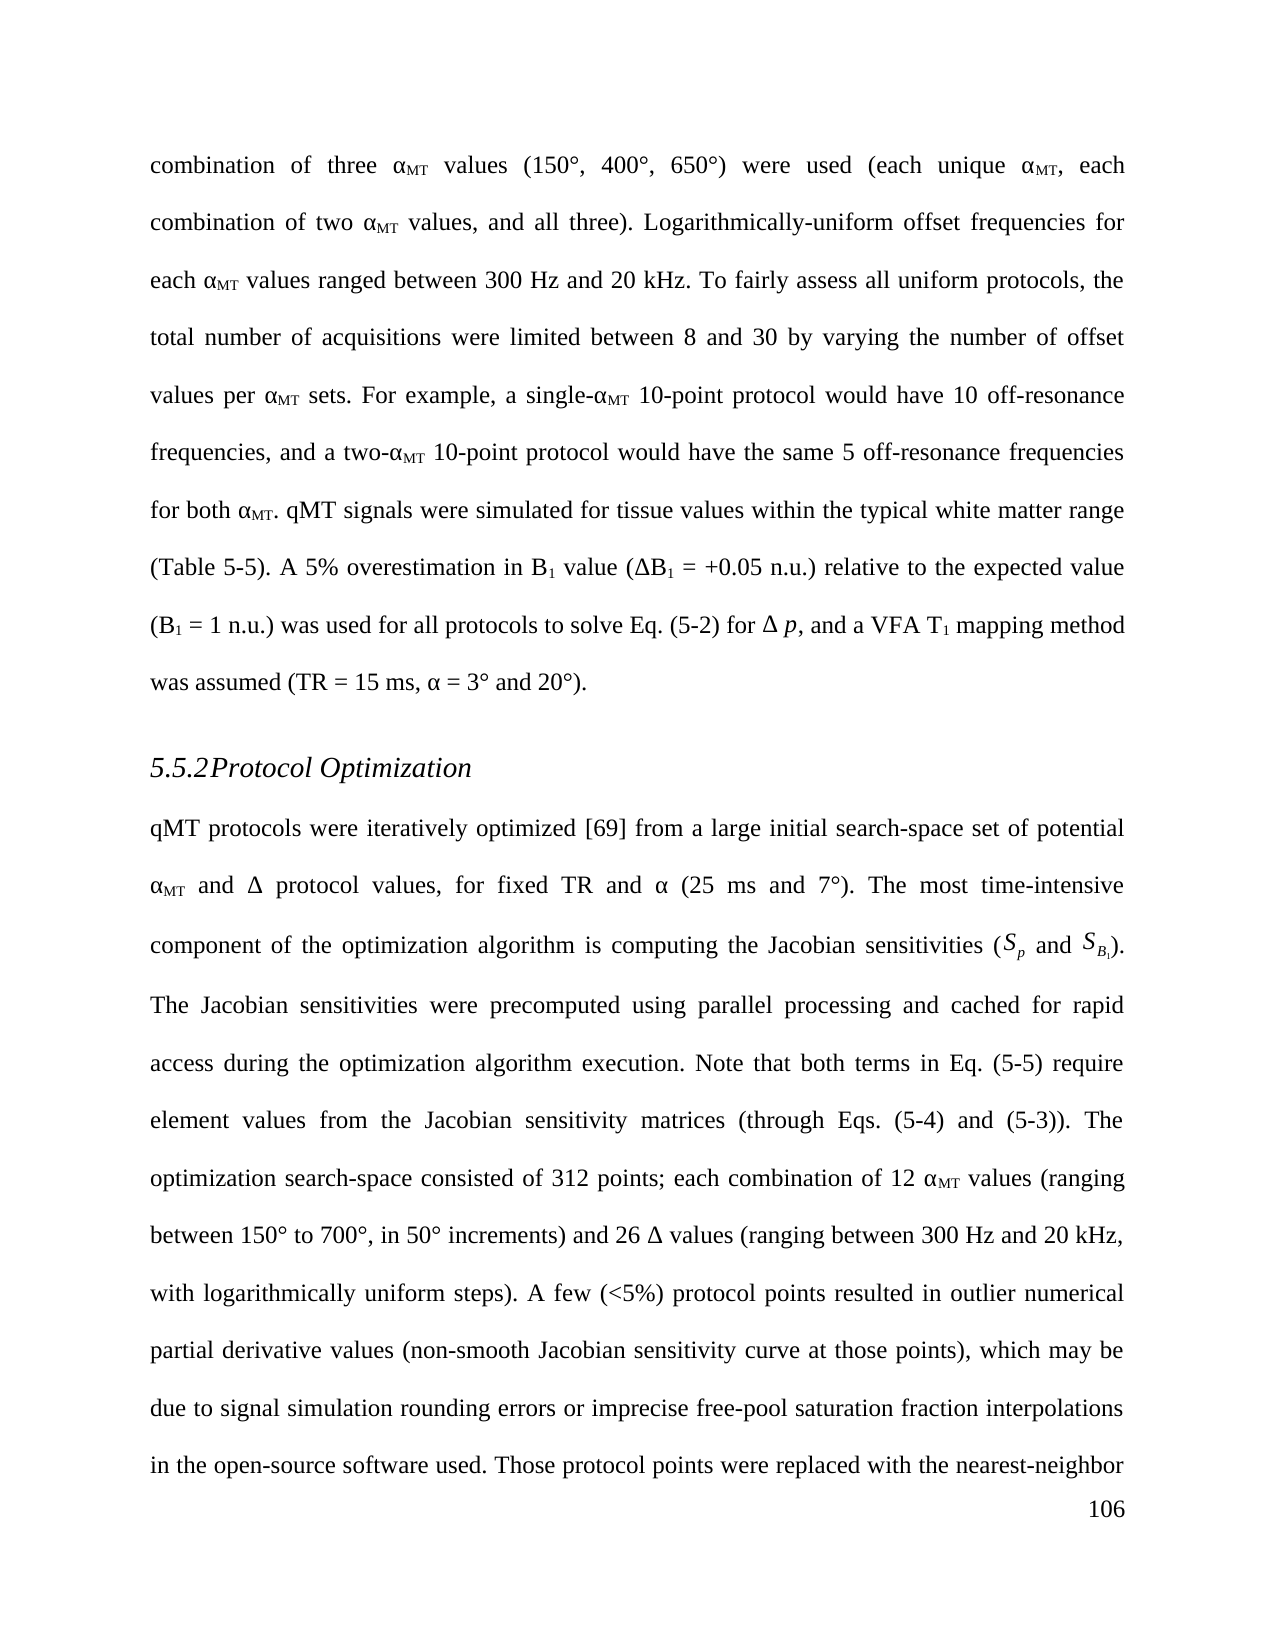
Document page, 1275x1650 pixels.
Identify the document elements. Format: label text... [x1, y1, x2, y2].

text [150, 813, 1125, 1479]
subtitle Protocol Optimization [150, 750, 1125, 783]
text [150, 150, 1125, 696]
